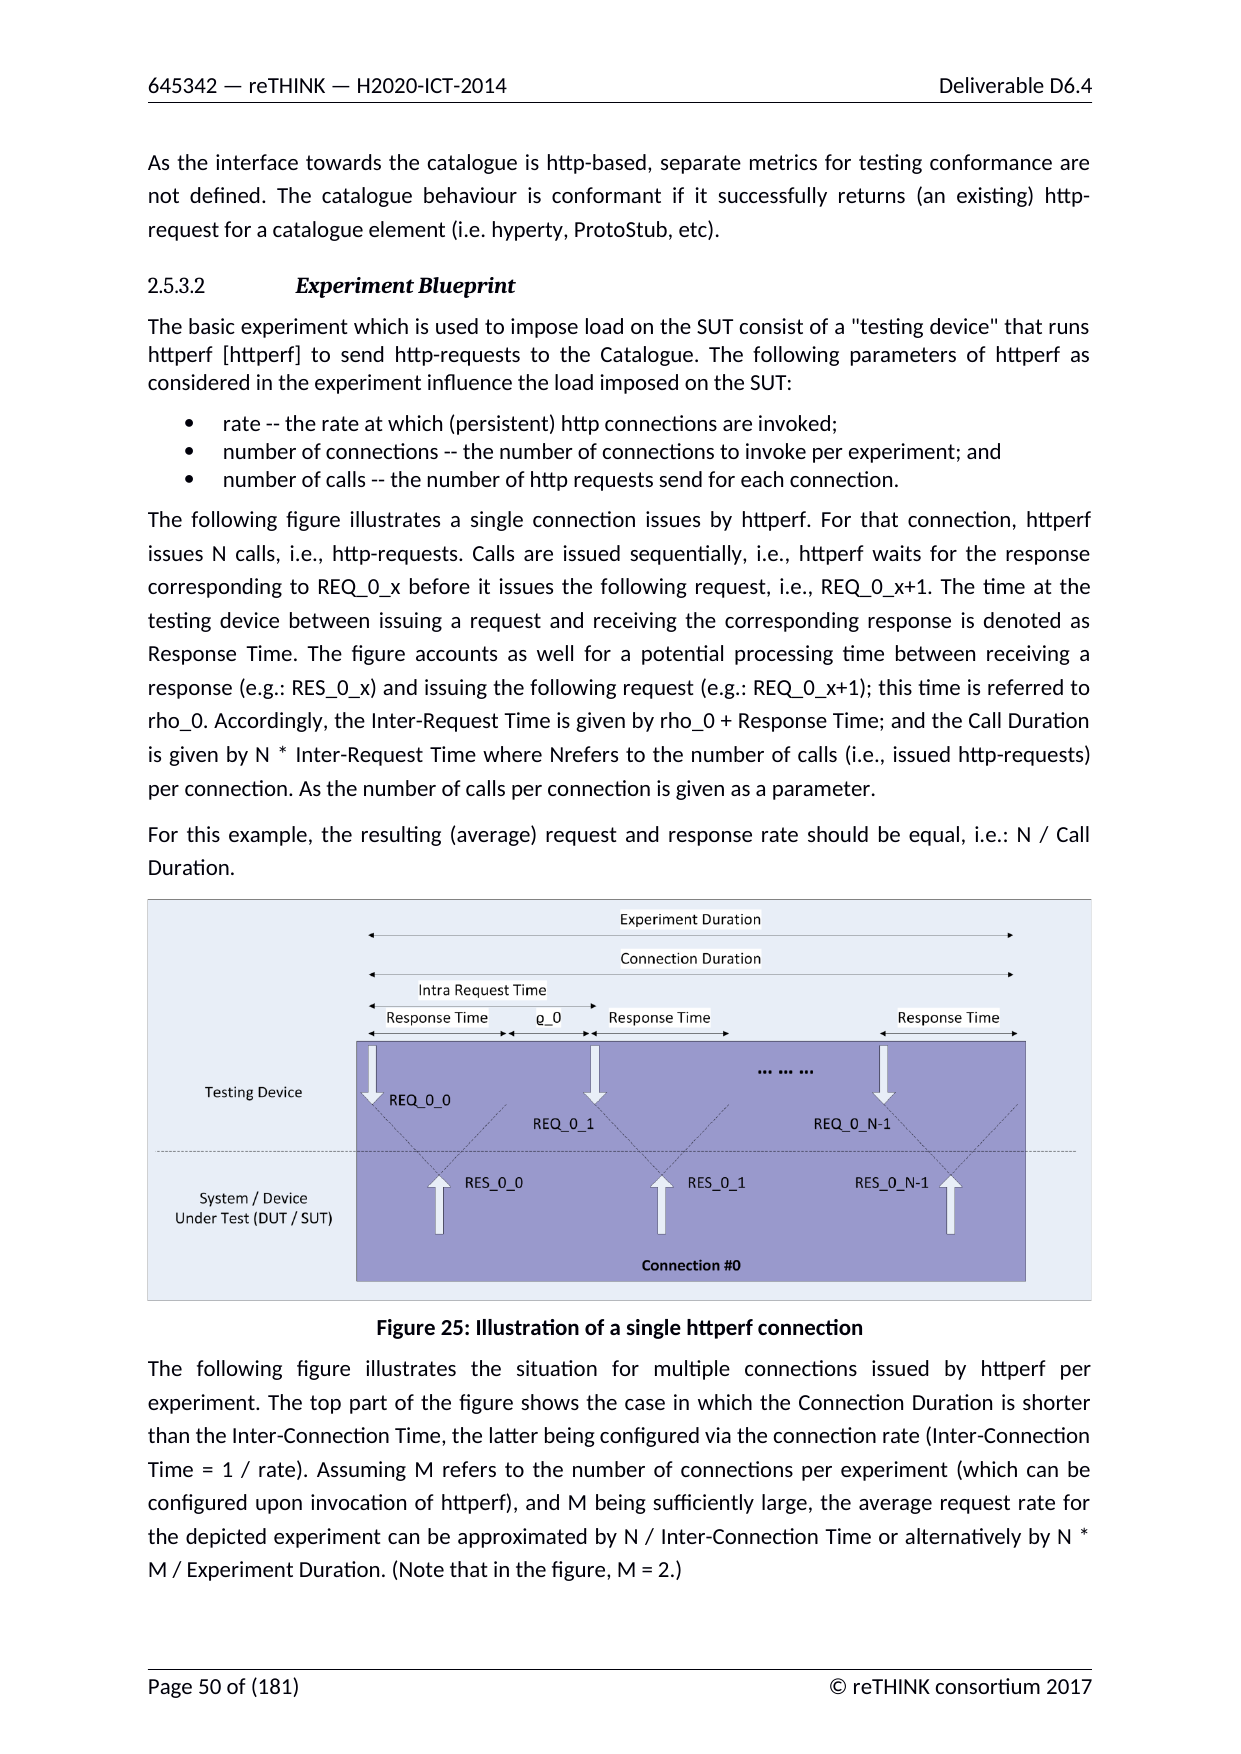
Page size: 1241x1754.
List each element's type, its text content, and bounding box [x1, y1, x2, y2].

text The basic experiment which is used to impose load on the SUT consist of a "testing device" that runs httperf [httperf] to send http-requests to the Catalogue. The following parameters of httperf as considered in the experiment influence the load imposed on the SUT: [148, 312, 1092, 396]
text The following figure illustrates a single connection issues by httperf. For that connection, httperf issues N calls, i.e., http-requests. Calls are issued sequentially, i.e., httperf waits for the response corresponding to REQ_0_x before it issues the following request, i.e., REQ_0_x+1. The time at the testing device between issuing a request and receiving the corresponding response is denoted as Response Time. The figure accounts as well for a potential processing time between receiving a response (e.g.: RES_0_x) and issuing the following request (e.g.: REQ_0_x+1); this time is referred to rho_0. Accordingly, the Inter-Request Time is given by rho_0 + Response Time; and the Call Duration is given by N * Inter-Request Time where Nrefers to the number of calls (i.e., issued http-requests) per connection. As the number of calls per connection is given as a parameter. [148, 505, 1092, 802]
list number of calls -- the number of http requests send for each connection. [185, 465, 1092, 493]
text For this example, the resulting (average) request and response rate should be equal, i.e.: N / Call Duration. [148, 820, 1092, 881]
picture [147, 899, 1092, 1301]
text The following figure illustrates the situation for multiple connections issued by httperf per experiment. The top part of the figure shows the case in which the Connection Duration is shorter than the Inter-Connection Time, the latter being configured via the connection rate (Inter-Connection Time = 1 / rate). Assuming M refers to the number of connections per experiment (which can be configured upon invocation of httperf), and M being sufficiently large, the average request rate for the depicted experiment can be approximated by N / Inter-Connection Time or alternatively by N * M / Experiment Duration. (Note that in the figure, M = 2.) [148, 1354, 1092, 1583]
list number of connections -- the number of connections to invoke per experiment; and [185, 437, 1092, 465]
subtitle Experiment Blueprint [148, 273, 1092, 300]
text As the interface towards the catalogue is http-based, separate metrics for testing conformance are not defined. The catalogue behaviour is conformant if it successfully returns (an existing) http-request for a catalogue element (i.e. hyperty, ProtoStub, etc). [148, 148, 1092, 243]
list rate -- the rate at which (persistent) http connections are invoked; [185, 409, 1092, 437]
